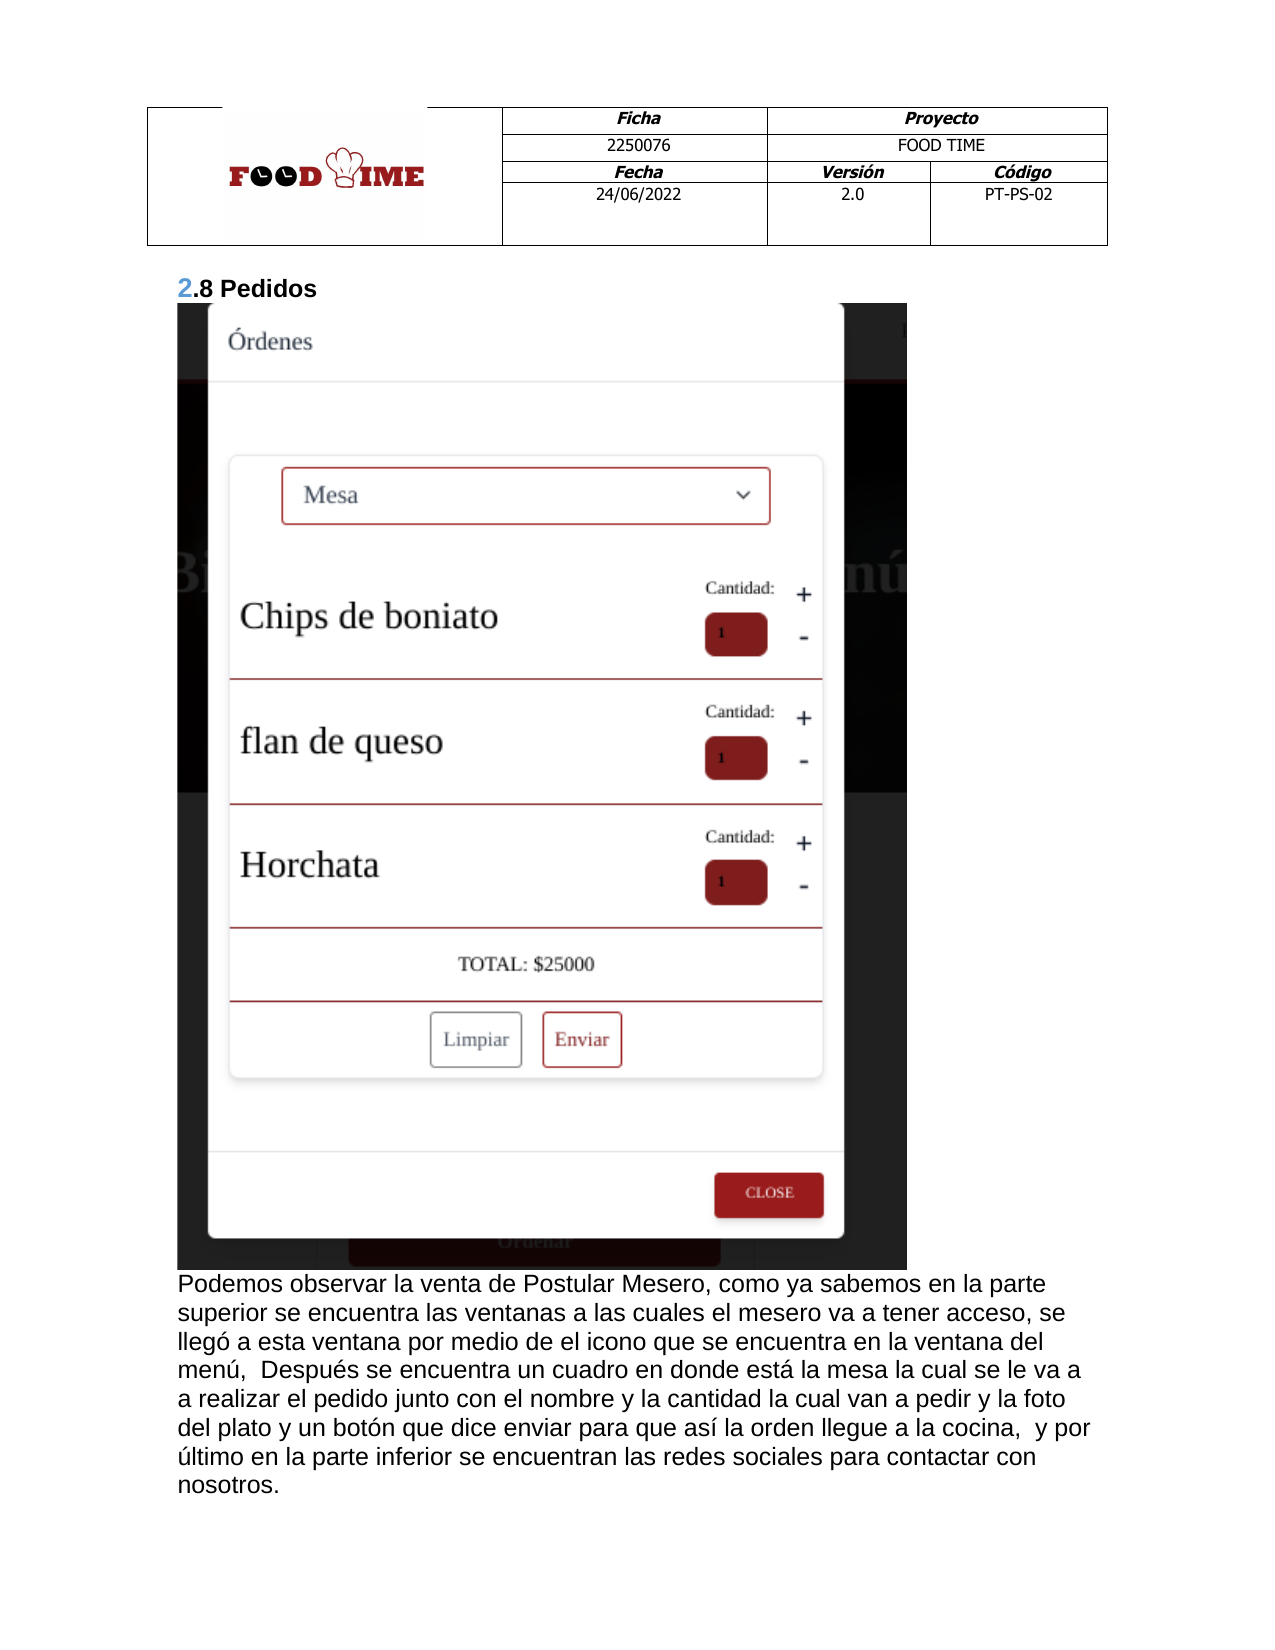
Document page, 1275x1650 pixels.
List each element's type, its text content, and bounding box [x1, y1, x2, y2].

picture [177, 303, 907, 1270]
subtitle 2.8 Pedidos [177, 272, 1098, 303]
text Podemos observar la venta de Postular Mesero, como ya sabemos en la parte superior se encuentra las ventanas a las cuales el mesero va a tener acceso, se llegó a esta ventana por medio de el icono que se encuentra en la ventana del menú, Después se encuentra un cuadro en donde está la mesa la cual se le va a a realizar el pedido junto con el nombre y la cantidad la cual van a pedir y la foto del plato y un botón que dice enviar para que así la orden llegue a la cocina, y por último en la parte inferior se encuentran las redes sociales para contactar con nosotros. [177, 1269, 1098, 1499]
picture [222, 107, 428, 245]
